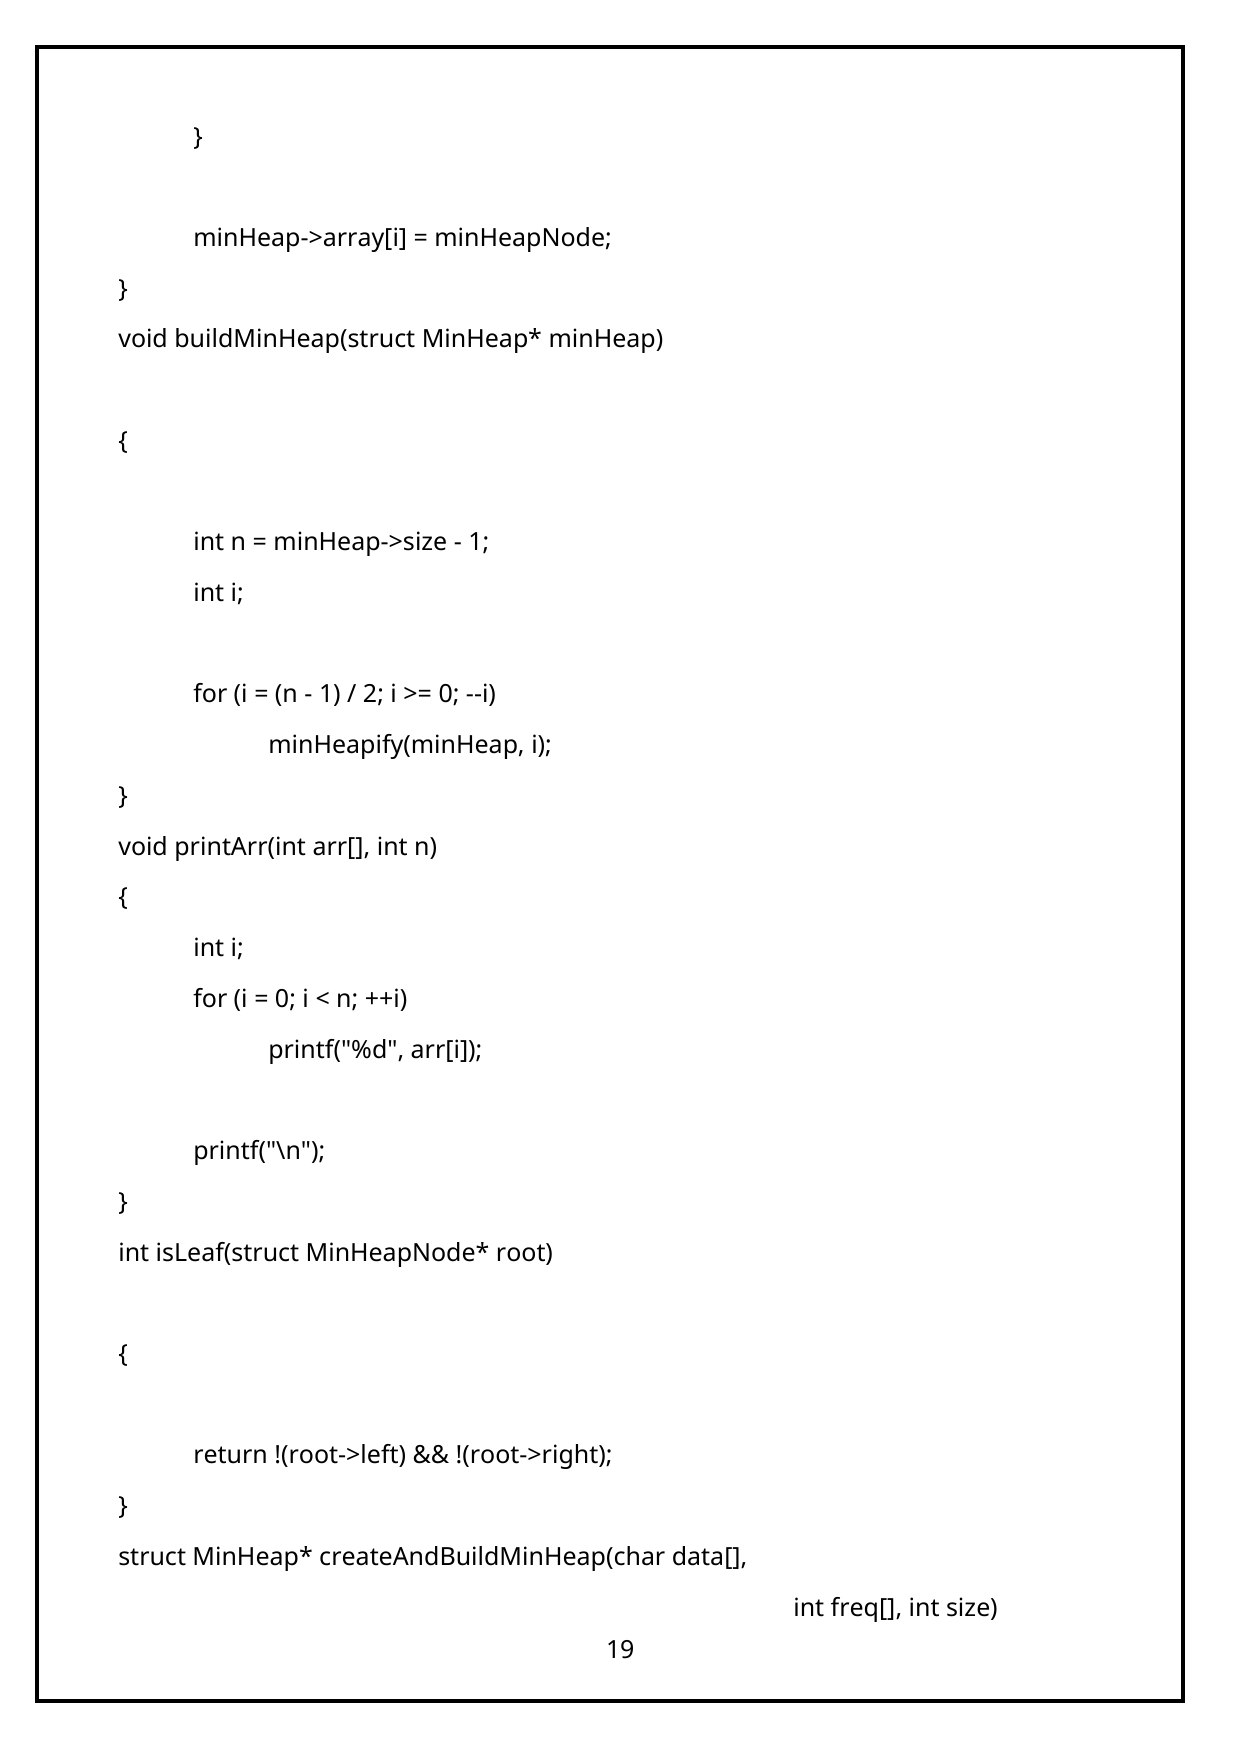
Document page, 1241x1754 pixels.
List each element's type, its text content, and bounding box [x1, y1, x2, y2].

text for (i = (n - 1) / 2; i >= 0; --i) [118, 676, 1122, 710]
text int i; [118, 575, 1122, 609]
text } [118, 270, 1122, 304]
text { [118, 1336, 1122, 1370]
text for (i = 0; i < n; ++i) [118, 981, 1122, 1014]
text int freq[], int size) [118, 1589, 1122, 1623]
text } [118, 1183, 1122, 1217]
text printf("%d", arr[i]); [118, 1031, 1122, 1065]
text minHeapify(minHeap, i); [118, 727, 1122, 761]
text printf("\n"); [118, 1133, 1122, 1167]
text int n = minHeap->size - 1; [118, 524, 1122, 558]
text } [118, 778, 1122, 812]
text return !(root->left) && !(root->right); [118, 1437, 1122, 1471]
text minHeap->array[i] = minHeapNode; [118, 219, 1122, 254]
text } [118, 1488, 1122, 1522]
text void printArr(int arr[], int n) [118, 828, 1122, 862]
text { [118, 422, 1122, 457]
text struct MinHeap* createAndBuildMinHeap(char data[], [118, 1538, 1122, 1573]
text } [118, 118, 1122, 152]
text void buildMinHeap(struct MinHeap* minHeap) [118, 321, 1122, 355]
text int isLeaf(struct MinHeapNode* root) [118, 1234, 1122, 1268]
text { [118, 879, 1122, 913]
text int i; [118, 930, 1122, 964]
